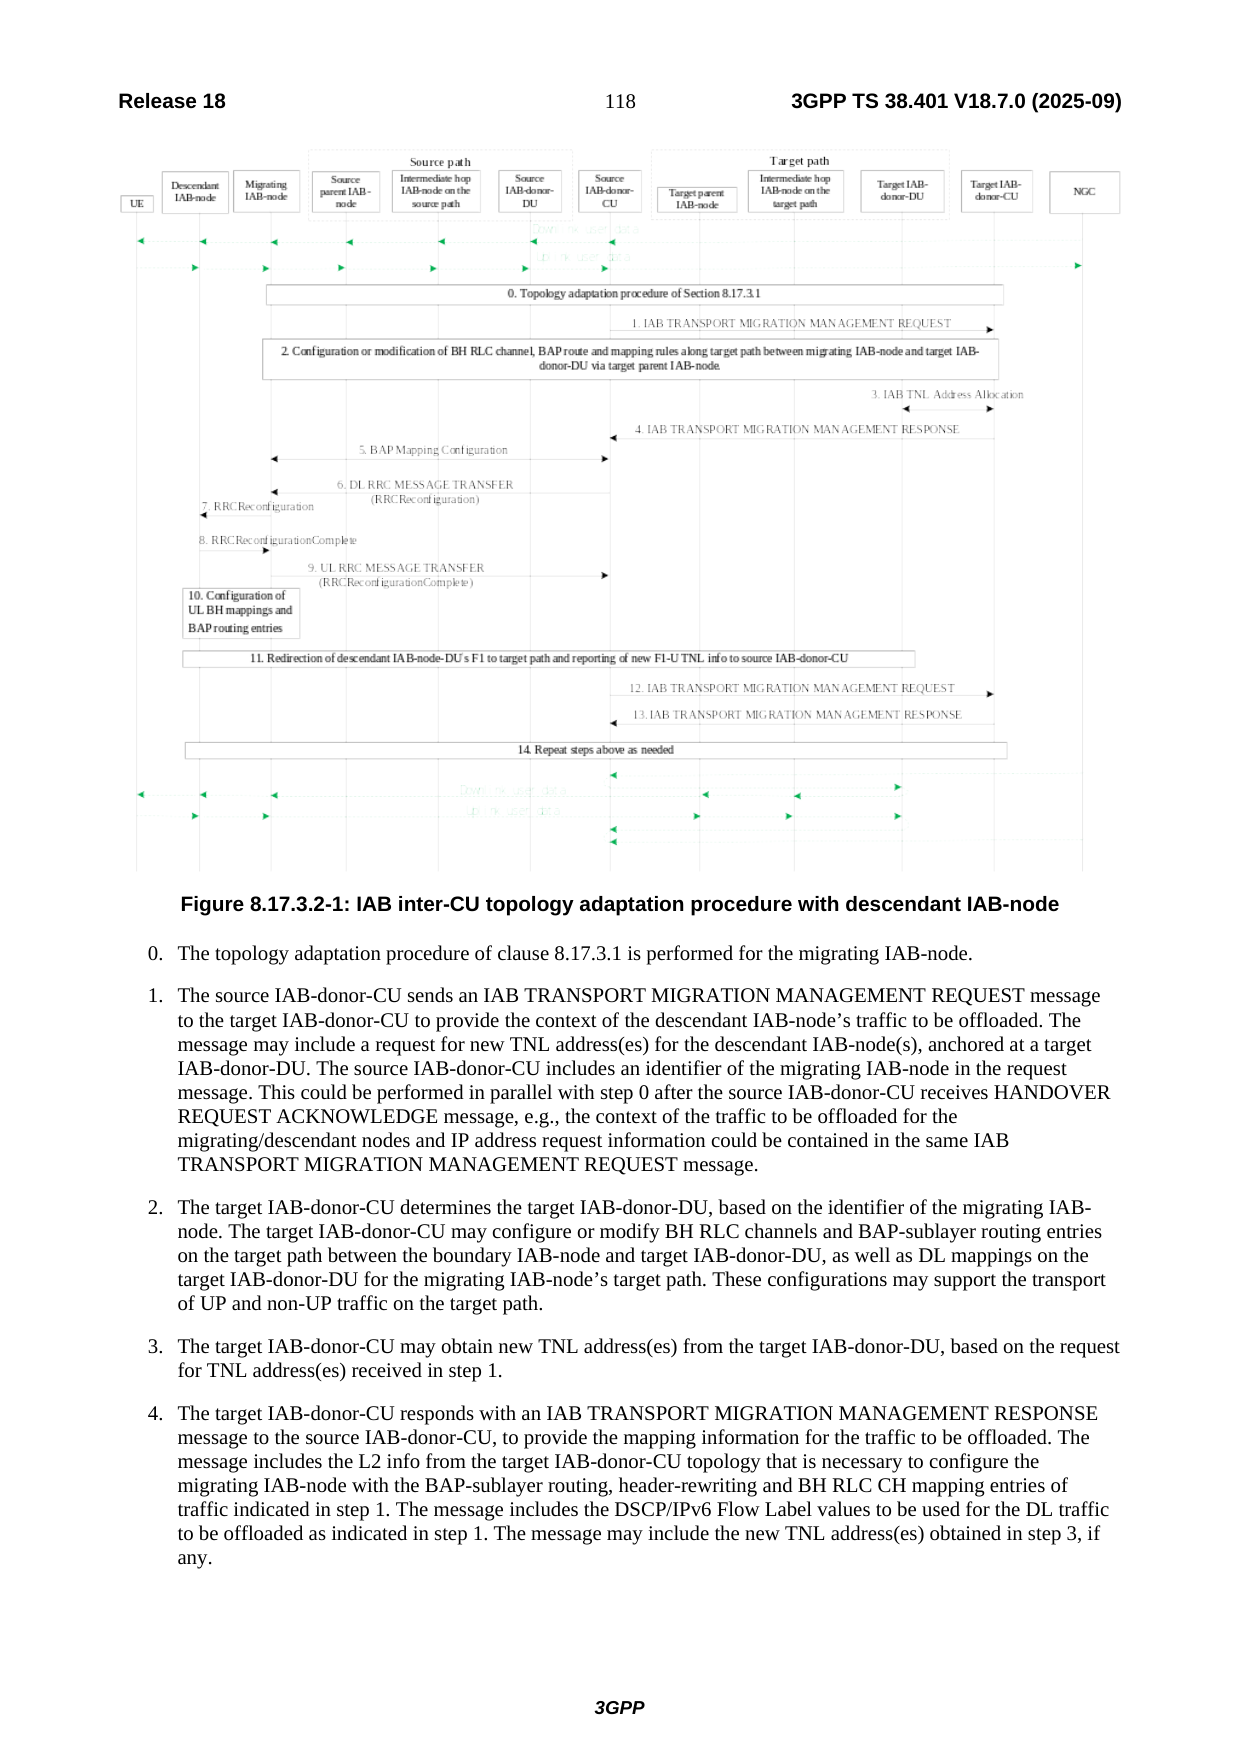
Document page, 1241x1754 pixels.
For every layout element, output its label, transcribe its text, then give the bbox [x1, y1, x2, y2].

text 4. The target IAB-donor-CU responds with an IAB TRANSPORT MIGRATION MANAGEMENT RESPONSE message to the source IAB-donor-CU, to provide the mapping information for the traffic to be offloaded. The message includes the L2 info from the target IAB-donor-CU topology that is necessary to configure the migrating IAB-node with the BAP-sublayer routing, header-rewriting and BH RLC CH mapping entries of traffic indicated in step 1. The message includes the DSCP/IPv6 Flow Label values to be used for the DL traffic to be offloaded as indicated in step 1. The message may include the new TNL address(es) obtained in step 3, if any. [148, 1401, 1122, 1569]
text 2. The target IAB-donor-CU determines the target IAB-donor-DU, based on the identifier of the migrating IAB-node. The target IAB-donor-CU may configure or modify BH RLC channels and BAP-sublayer routing entries on the target path between the boundary IAB-node and target IAB-donor-DU, as well as DL mappings on the target IAB-donor-DU for the migrating IAB-node’s target path. These configurations may support the transport of UP and non-UP traffic on the target path. [148, 1195, 1122, 1315]
text Figure 8.17.3.2-1: IAB inter-CU topology adaptation procedure with descendant IAB-node [118, 892, 1122, 916]
text 3. The target IAB-donor-CU may obtain new TNL address(es) from the target IAB-donor-DU, based on the request for TNL address(es) received in step 1. [148, 1334, 1122, 1382]
text 1. The source IAB-donor-CU sends an IAB TRANSPORT MIGRATION MANAGEMENT REQUEST message to the target IAB-donor-CU to provide the context of the descendant IAB-node’s traffic to be offloaded. The message may include a request for new TNL address(es) for the descendant IAB-node(s), anchored at a target IAB-donor-DU. The source IAB-donor-CU includes an identifier of the migrating IAB-node in the request message. This could be performed in parallel with step 0 after the source IAB-donor-CU receives HANDOVER REQUEST ACKNOWLEDGE message, e.g., the context of the traffic to be offloaded for the migrating/descendant nodes and IP address request information could be contained in the same IAB TRANSPORT MIGRATION MANAGEMENT REQUEST message. [148, 983, 1122, 1176]
text 0. The topology adaptation procedure of clause 8.17.3.1 is performed for the migrating IAB-node. [148, 941, 1122, 965]
